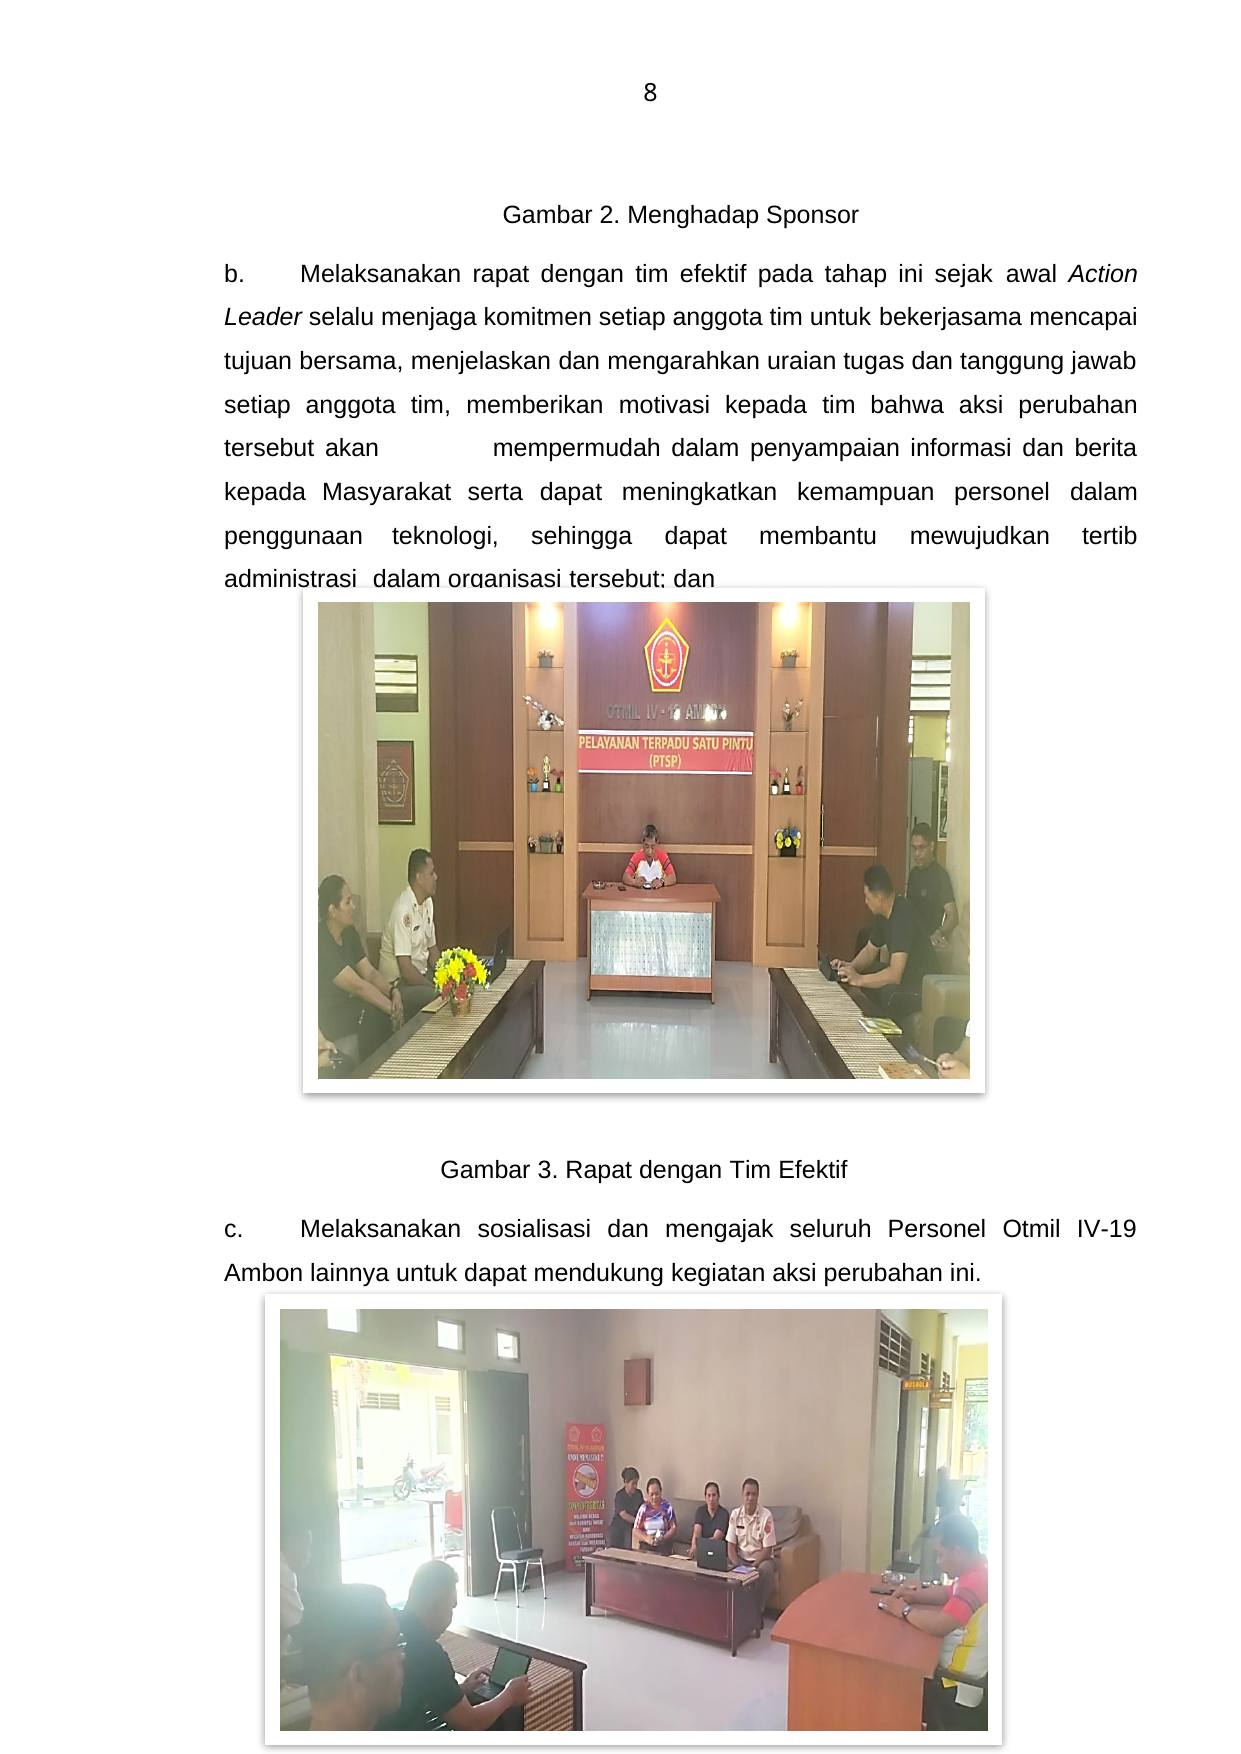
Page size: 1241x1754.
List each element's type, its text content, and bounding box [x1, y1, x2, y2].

list Gambar 2. Menghadap Sponsor [224, 200, 1138, 229]
list Melaksanakan sosialisasi dan mengajak seluruh Personel Otmil IV-19 Ambon lainnya untuk dapat mendukung kegiatan aksi perubahan ini. [224, 1214, 1138, 1286]
picture [280, 1309, 988, 1731]
text Gambar 3. Rapat dengan Tim Efektif [150, 1155, 1138, 1184]
list Melaksanakan rapat dengan tim efektif pada tahap ini sejak awal Action Leader selalu menjaga komitmen setiap anggota tim untuk bekerjasama mencapai tujuan bersama, menjelaskan dan mengarahkan uraian tugas dan tanggung jawab setiap anggota tim, memberikan motivasi kepada tim bahwa aksi perubahan tersebut akan mempermudah dalam penyampaian informasi dan berita kepada Masyarakat serta dapat meningkatkan kemampuan personel dalam penggunaan teknologi, sehingga dapat membantu mewujudkan tertib administrasi dalam organisasi tersebut; dan [224, 259, 1138, 593]
picture [318, 602, 970, 1079]
